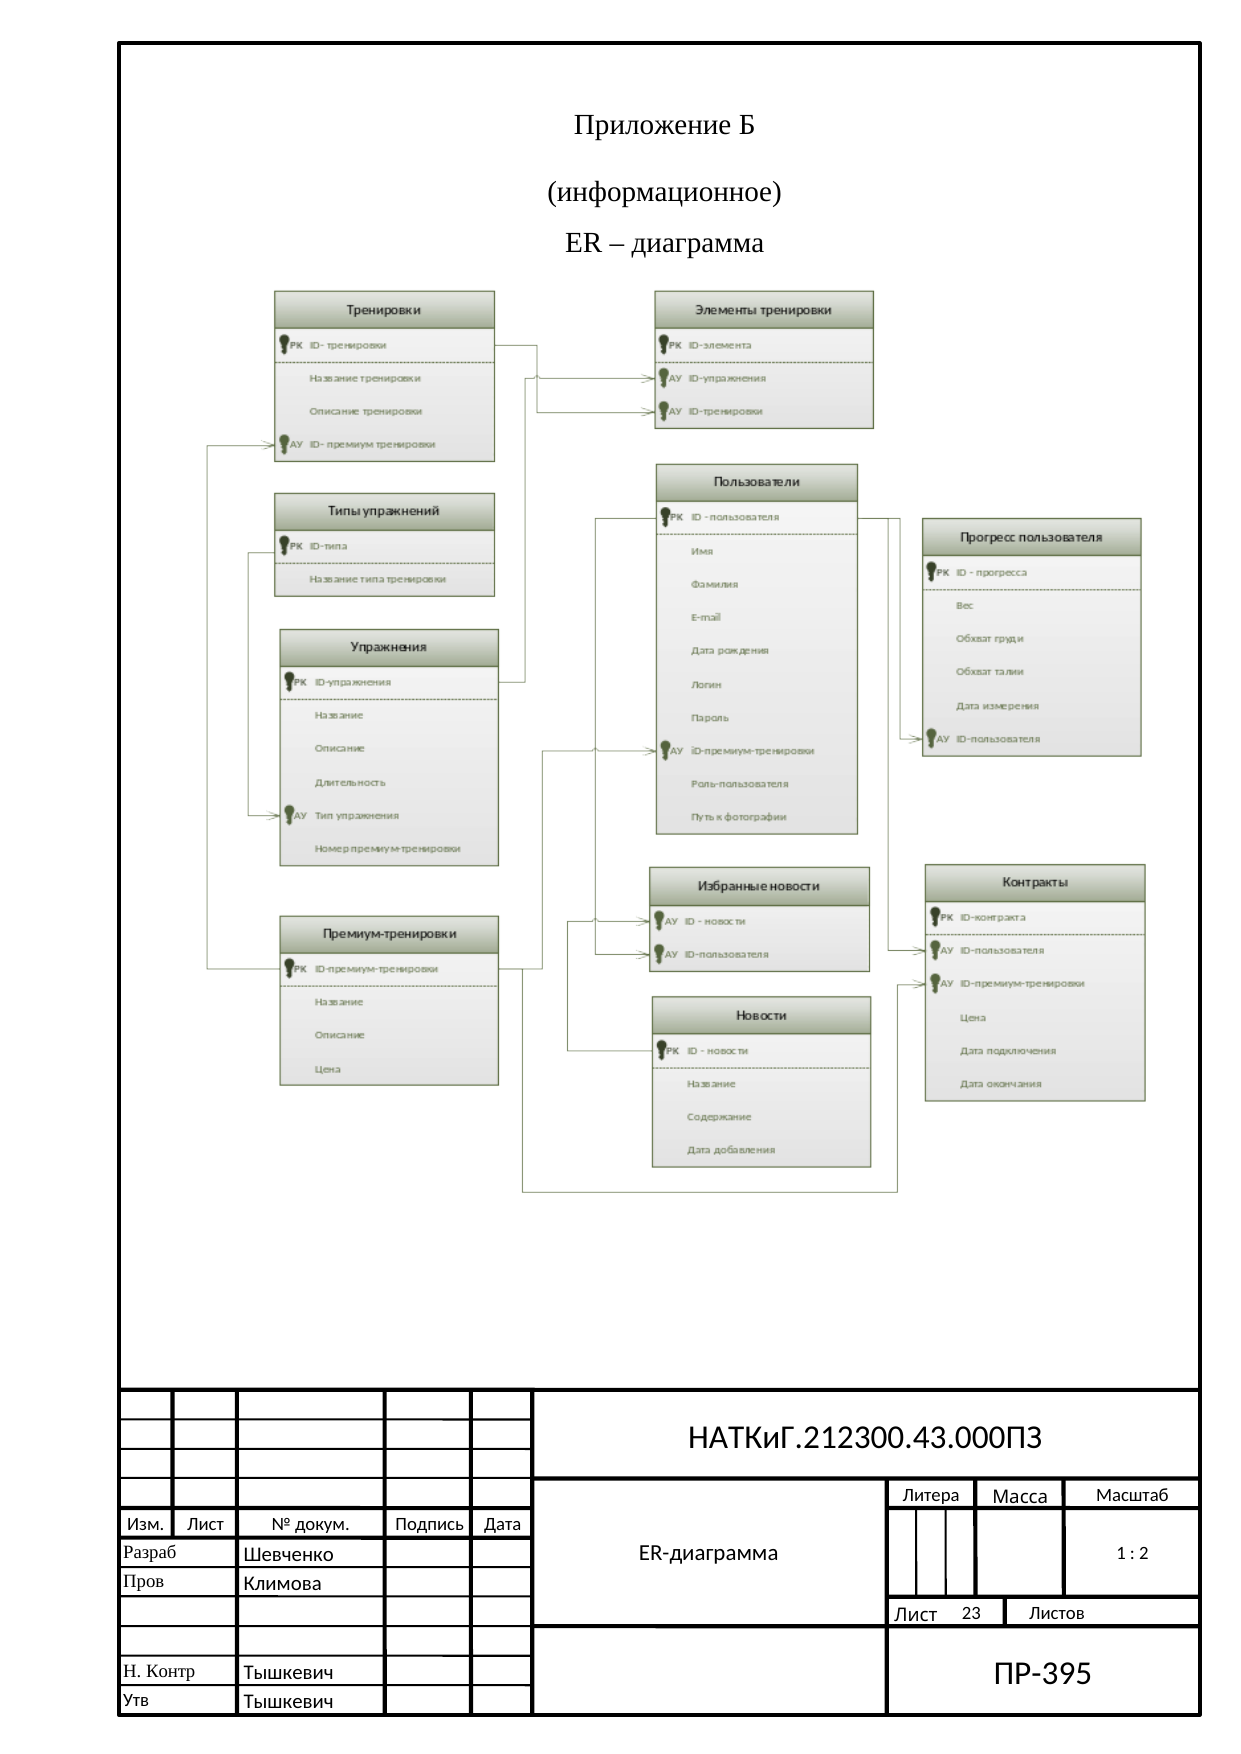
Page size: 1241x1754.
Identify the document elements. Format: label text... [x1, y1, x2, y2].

text ER – диаграмма [177, 225, 1152, 258]
text (информационное) [177, 174, 1152, 208]
subtitle Приложение Б [177, 107, 1152, 141]
